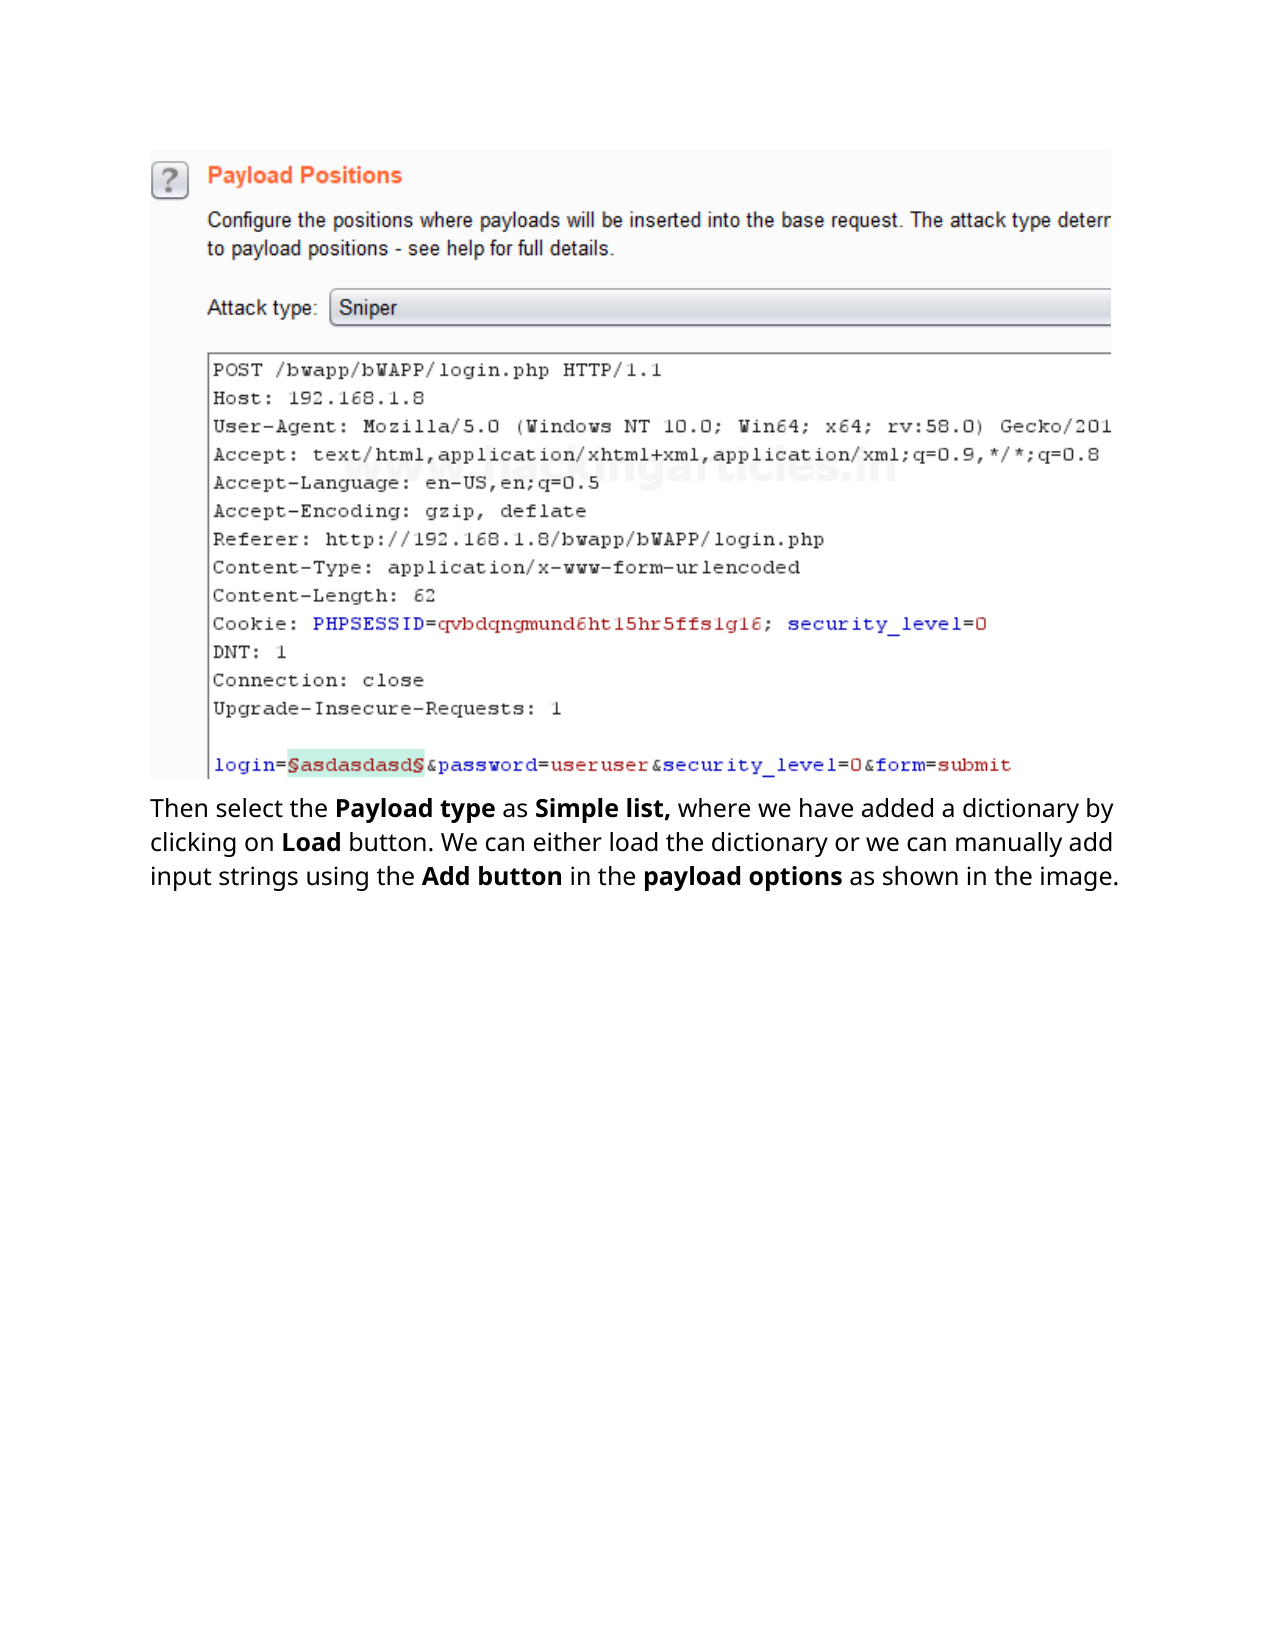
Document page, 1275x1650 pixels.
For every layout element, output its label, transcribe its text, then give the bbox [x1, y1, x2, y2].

picture [150, 150, 1111, 779]
text Then select the Payload type as Simple list, where we have added a dictionary by clicking on Load button. We can either load the dictionary or we can manually add input strings using the Add button in the payload options as shown in the image. [150, 791, 1125, 893]
